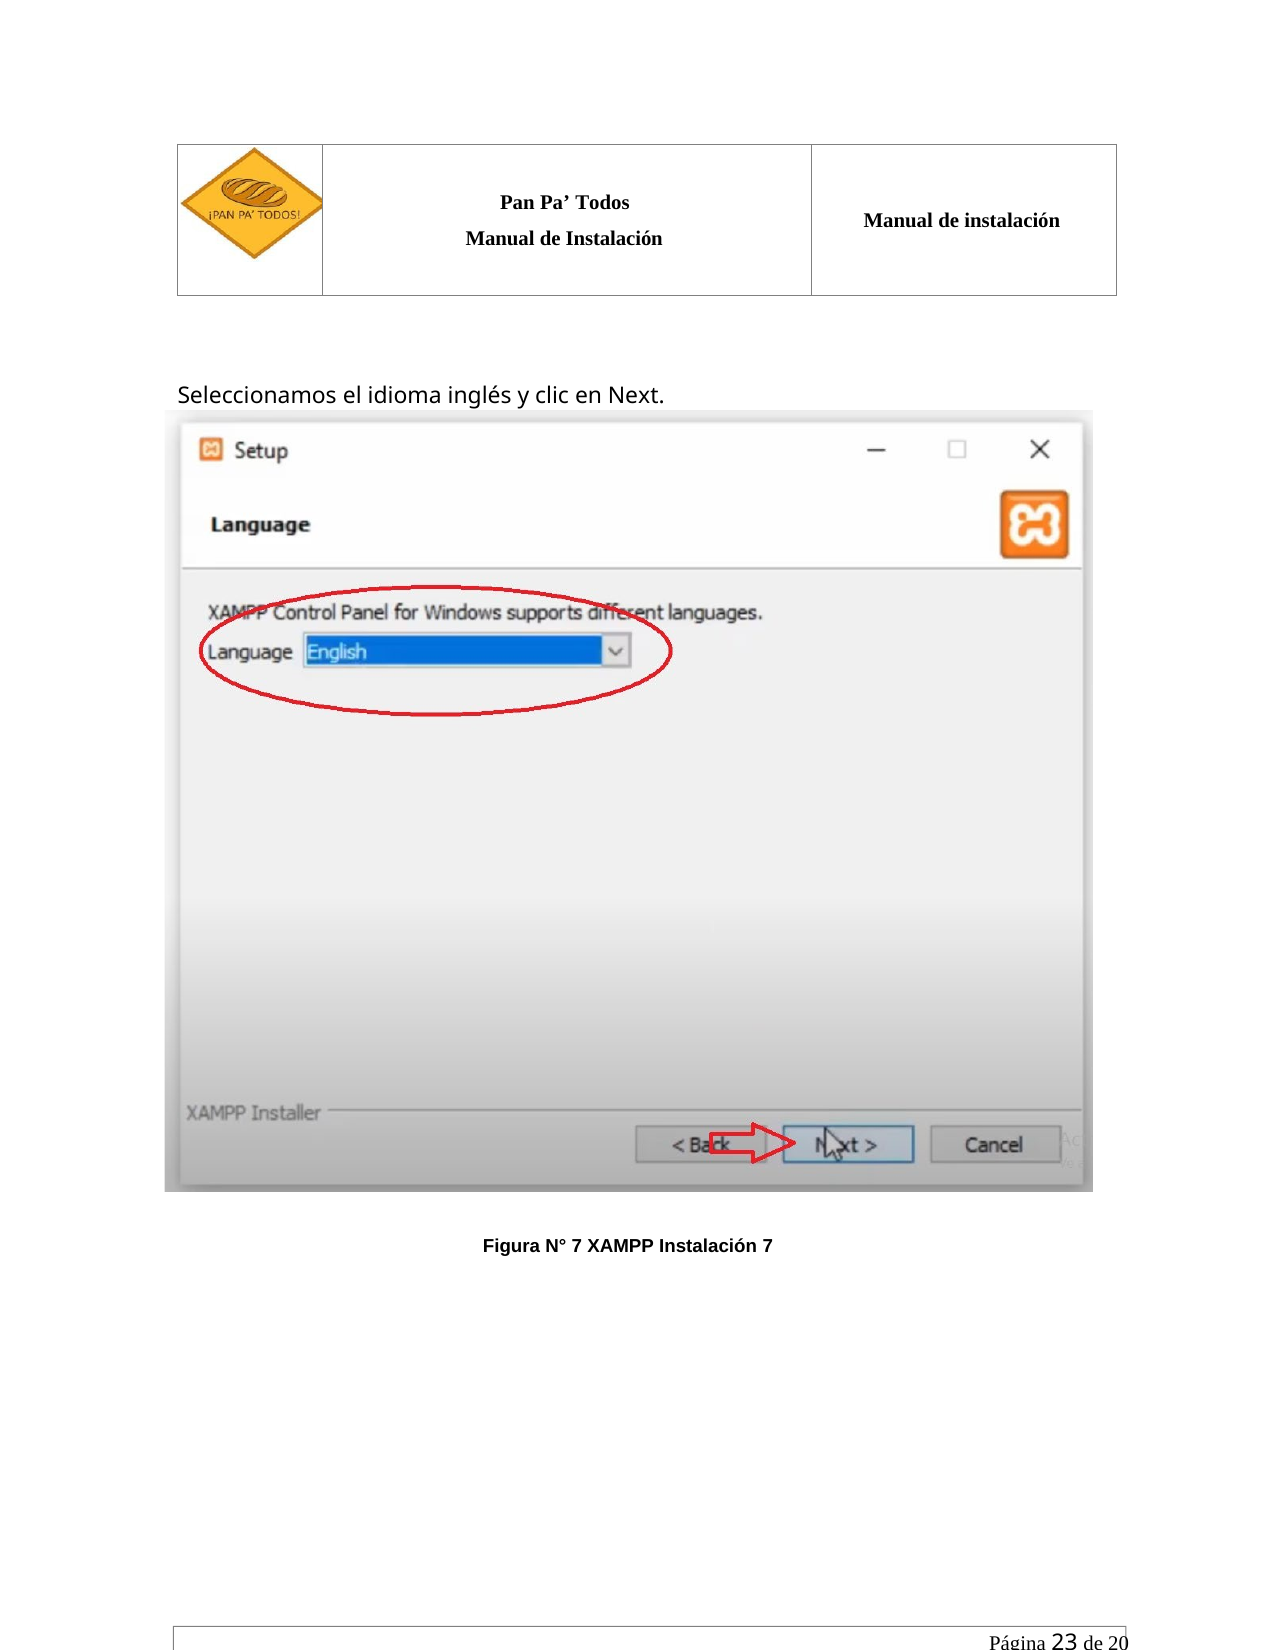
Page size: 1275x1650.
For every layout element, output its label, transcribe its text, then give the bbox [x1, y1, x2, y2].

text Figura N° 7 XAMPP Instalación 7 [164, 1235, 1091, 1257]
picture [164, 410, 1093, 1192]
text Seleccionamos el idioma inglés y clic en Next. [177, 379, 1129, 410]
picture [180, 147, 322, 262]
